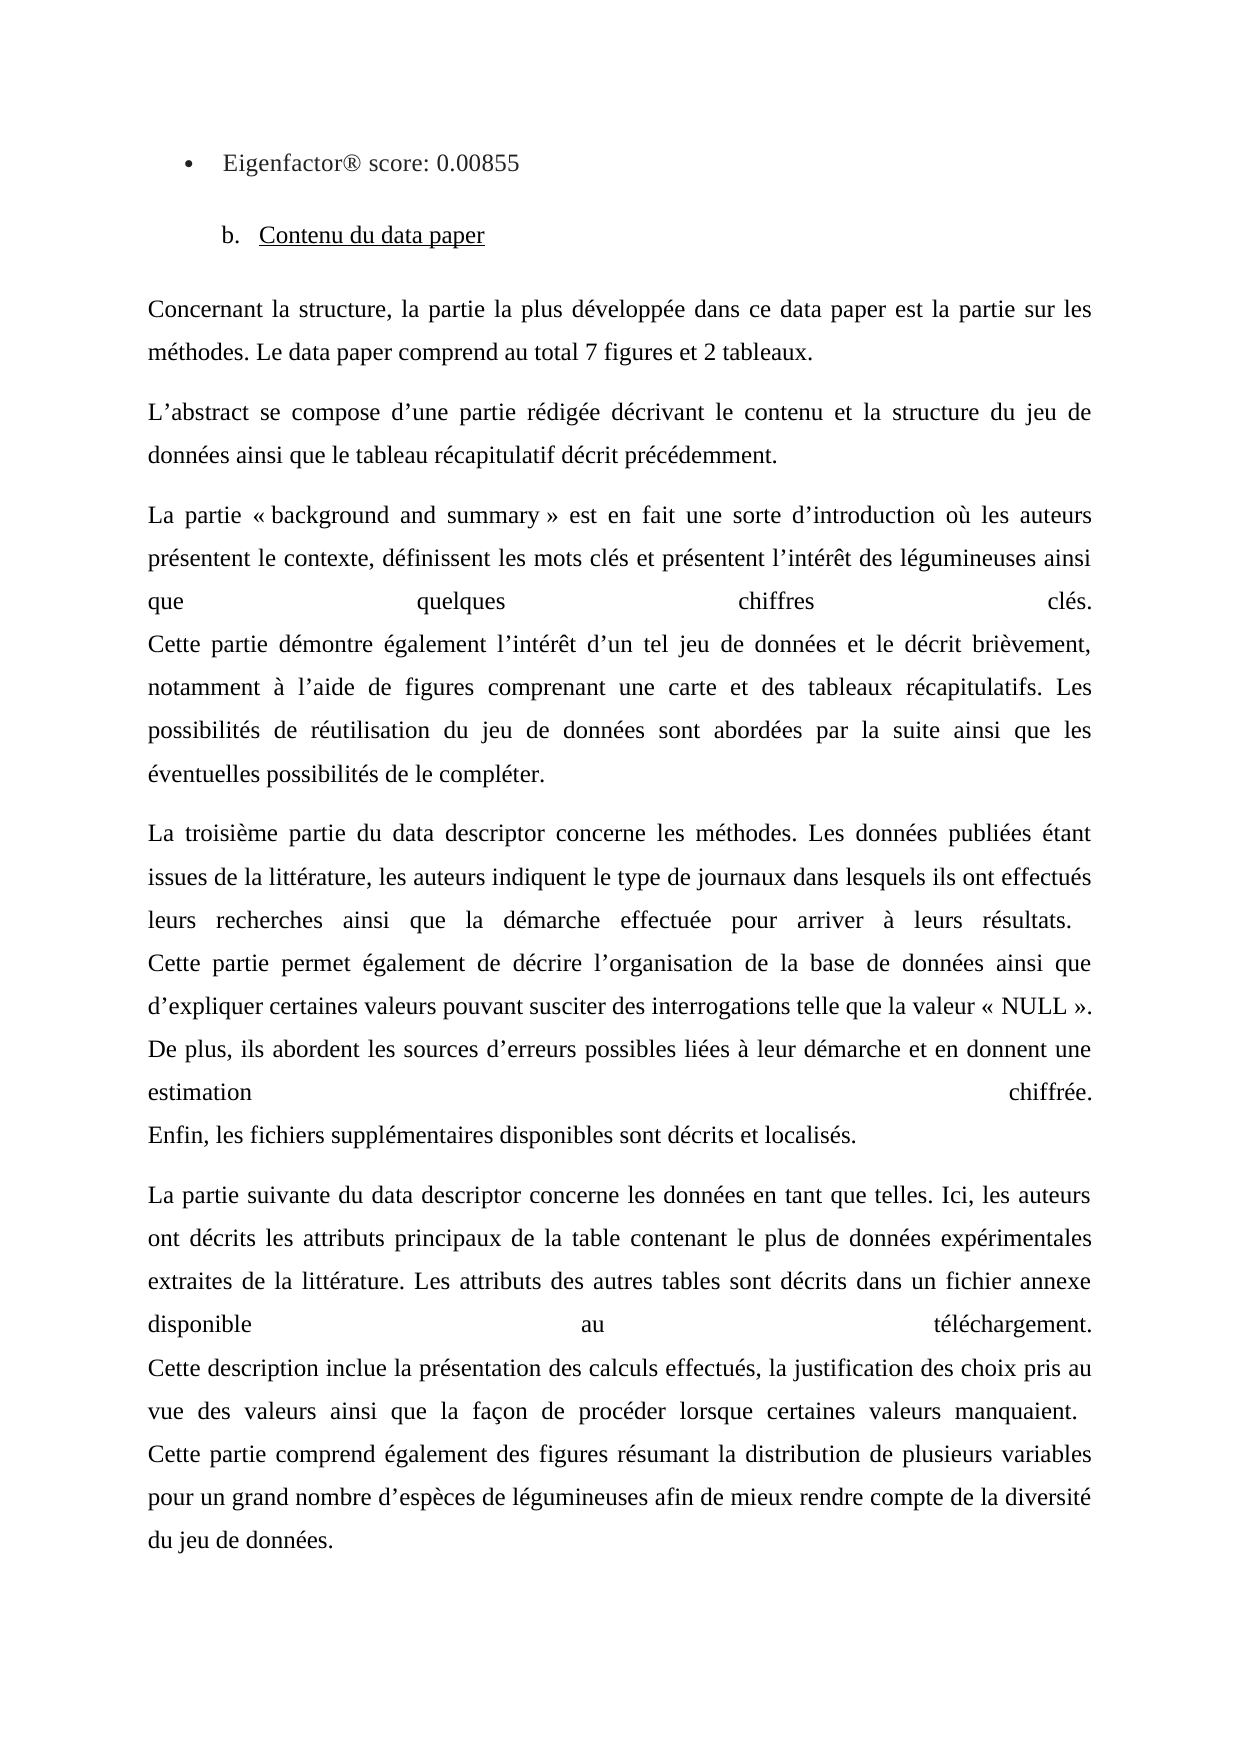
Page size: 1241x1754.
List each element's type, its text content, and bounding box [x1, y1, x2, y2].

subtitle Contenu du data paper [221, 220, 1093, 249]
text Concernant la structure, la partie la plus développée dans ce data paper est la partie sur les méthodes. Le data paper comprend au total 7 figures et 2 tableaux. [148, 251, 1093, 366]
text La partie suivante du data descriptor concerne les données en tant que telles. Ici, les auteurs ont décrits les attributs principaux de la table contenant le plus de données expérimentales extraites de la littérature. Les attributs des autres tables sont décrits dans un fichier annexe disponible au téléchargement. Cette description inclue la présentation des calculs effectués, la justification des choix pris au vue des valeurs ainsi que la façon de procéder lorsque certaines valeurs manquaient. Cette partie comprend également des figures résumant la distribution de plusieurs variables pour un grand nombre d’espèces de légumineuses afin de mieux rendre compte de la diversité du jeu de données. [148, 1180, 1093, 1554]
list Eigenfactor® score: 0.00855 [185, 148, 1093, 176]
text La partie « background and summary » est en fait une sorte d’introduction où les auteurs présentent le contexte, définissent les mots clés et présentent l’intérêt des légumineuses ainsi que quelques chiffres clés. Cette partie démontre également l’intérêt d’un tel jeu de données et le décrit brièvement, notamment à l’aide de figures comprenant une carte et des tableaux récapitulatifs. Les possibilités de réutilisation du jeu de données sont abordées par la suite ainsi que les éventuelles possibilités de le compléter. [148, 500, 1093, 787]
text La troisième partie du data descriptor concerne les méthodes. Les données publiées étant issues de la littérature, les auteurs indiquent le type de journaux dans lesquels ils ont effectués leurs recherches ainsi que la démarche effectuée pour arriver à leurs résultats. Cette partie permet également de décrire l’organisation de la base de données ainsi que d’expliquer certaines valeurs pouvant susciter des interrogations telle que la valeur « NULL ». De plus, ils abordent les sources d’erreurs possibles liées à leur démarche et en donnent une estimation chiffrée. Enfin, les fichiers supplémentaires disponibles sont décrits et localisés. [148, 818, 1093, 1149]
text L’abstract se compose d’une partie rédigée décrivant le contenu et la structure du jeu de données ainsi que le tableau récapitulatif décrit précédemment. [148, 397, 1093, 469]
